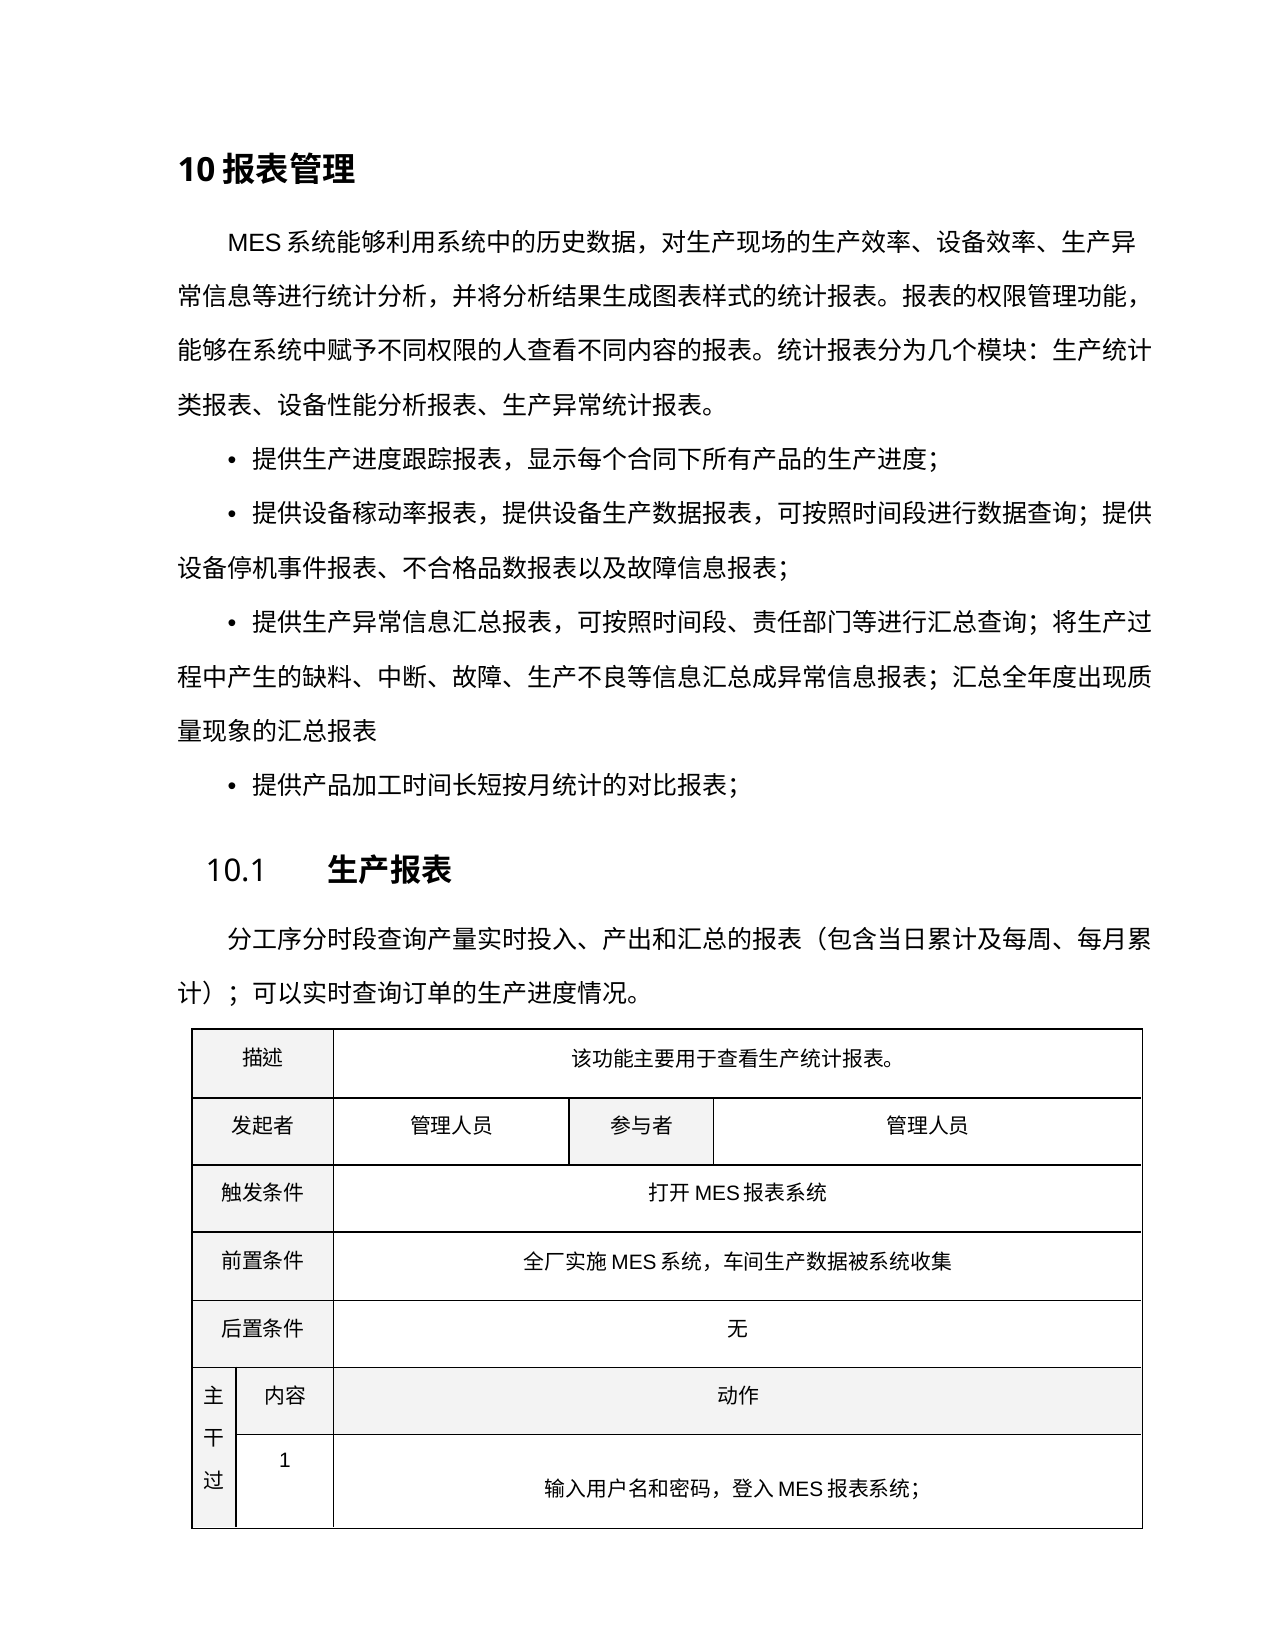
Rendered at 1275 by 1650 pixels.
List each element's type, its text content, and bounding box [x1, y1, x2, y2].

table_cell 动作 [334, 1367, 1142, 1434]
table_cell 触发条件 [193, 1166, 333, 1231]
table_cell 内容 [237, 1368, 333, 1434]
table_cell 1 [237, 1435, 333, 1527]
table_cell 管理人员 [334, 1099, 568, 1164]
subtitle 报表管理 [177, 143, 1157, 192]
table_cell 打开MES报表系统 [334, 1164, 1142, 1231]
table_cell 参与者 [570, 1099, 713, 1164]
table_cell 无 [334, 1300, 1142, 1367]
table_cell 管理人员登入： 打开MES报表系统登陆界面； 输入用户名和密码，登入MES报表系统； [334, 1434, 1142, 1527]
table_header 该功能主要用于查看生产统计报表。 [334, 1030, 1142, 1097]
text • 提供设备稼动率报表，提供设备生产数据报表，可按照时间段进行数据查询；提供设备停机事件报表、不合格品数报表以及故障信息报表； [177, 494, 1157, 584]
text • 提供生产异常信息汇总报表，可按照时间段、责任部门等进行汇总查询；将生产过程中产生的缺料、中断、故障、生产不良等信息汇总成异常信息报表；汇总全年度出现质量现象的汇总报表 [177, 603, 1157, 748]
table_header 描述 [193, 1030, 333, 1097]
text • 提供生产进度跟踪报表，显示每个合同下所有产品的生产进度； [177, 439, 1157, 476]
table_cell 全厂实施MES系统，车间生产数据被系统收集 [334, 1231, 1142, 1300]
text MES系统能够利用系统中的历史数据，对生产现场的生产效率、设备效率、生产异常信息等进行统计分析，并将分析结果生成图表样式的统计报表。报表的权限管理功能，能够在系统中赋予不同权限的人查看不同内容的报表。统计报表分为几个模块：生产统计类报表、设备性能分析报表、生产异常统计报表。 [177, 222, 1157, 421]
subtitle 生产报表 [205, 845, 1157, 891]
text • 提供产品加工时间长短按月统计的对比报表； [177, 766, 1157, 802]
text 分工序分时段查询产量实时投入、产出和汇总的报表（包含当日累计及每周、每月累计）；可以实时查询订单的生产进度情况。 [177, 919, 1157, 1010]
table_cell 主干过程 [193, 1368, 235, 1527]
table_cell 前置条件 [193, 1233, 333, 1300]
table_cell 后置条件 [193, 1301, 333, 1367]
table_cell 发起者 [193, 1099, 333, 1164]
table_cell 管理人员 [714, 1097, 1142, 1164]
